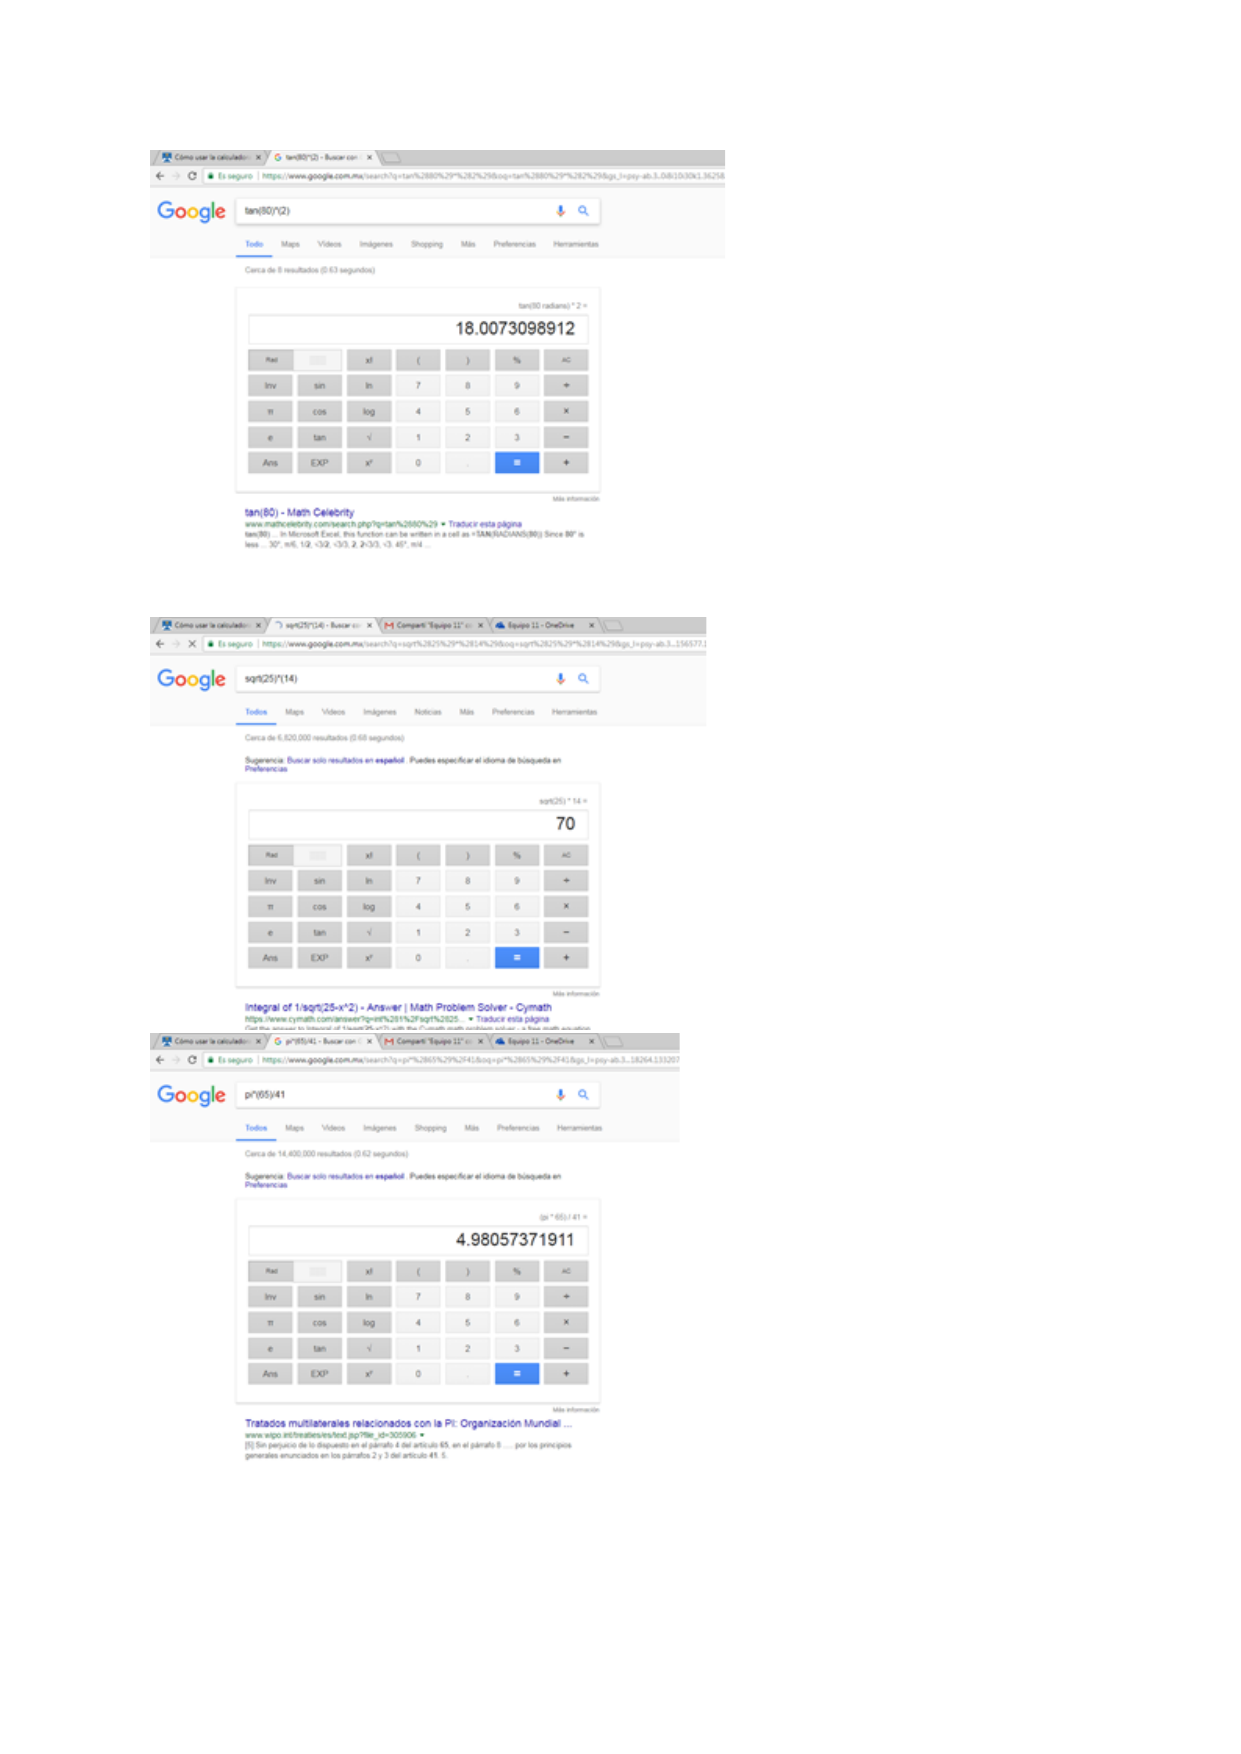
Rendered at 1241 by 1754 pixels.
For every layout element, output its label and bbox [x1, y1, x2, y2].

picture [150, 617, 707, 1030]
picture [150, 1033, 680, 1472]
picture [150, 150, 725, 554]
